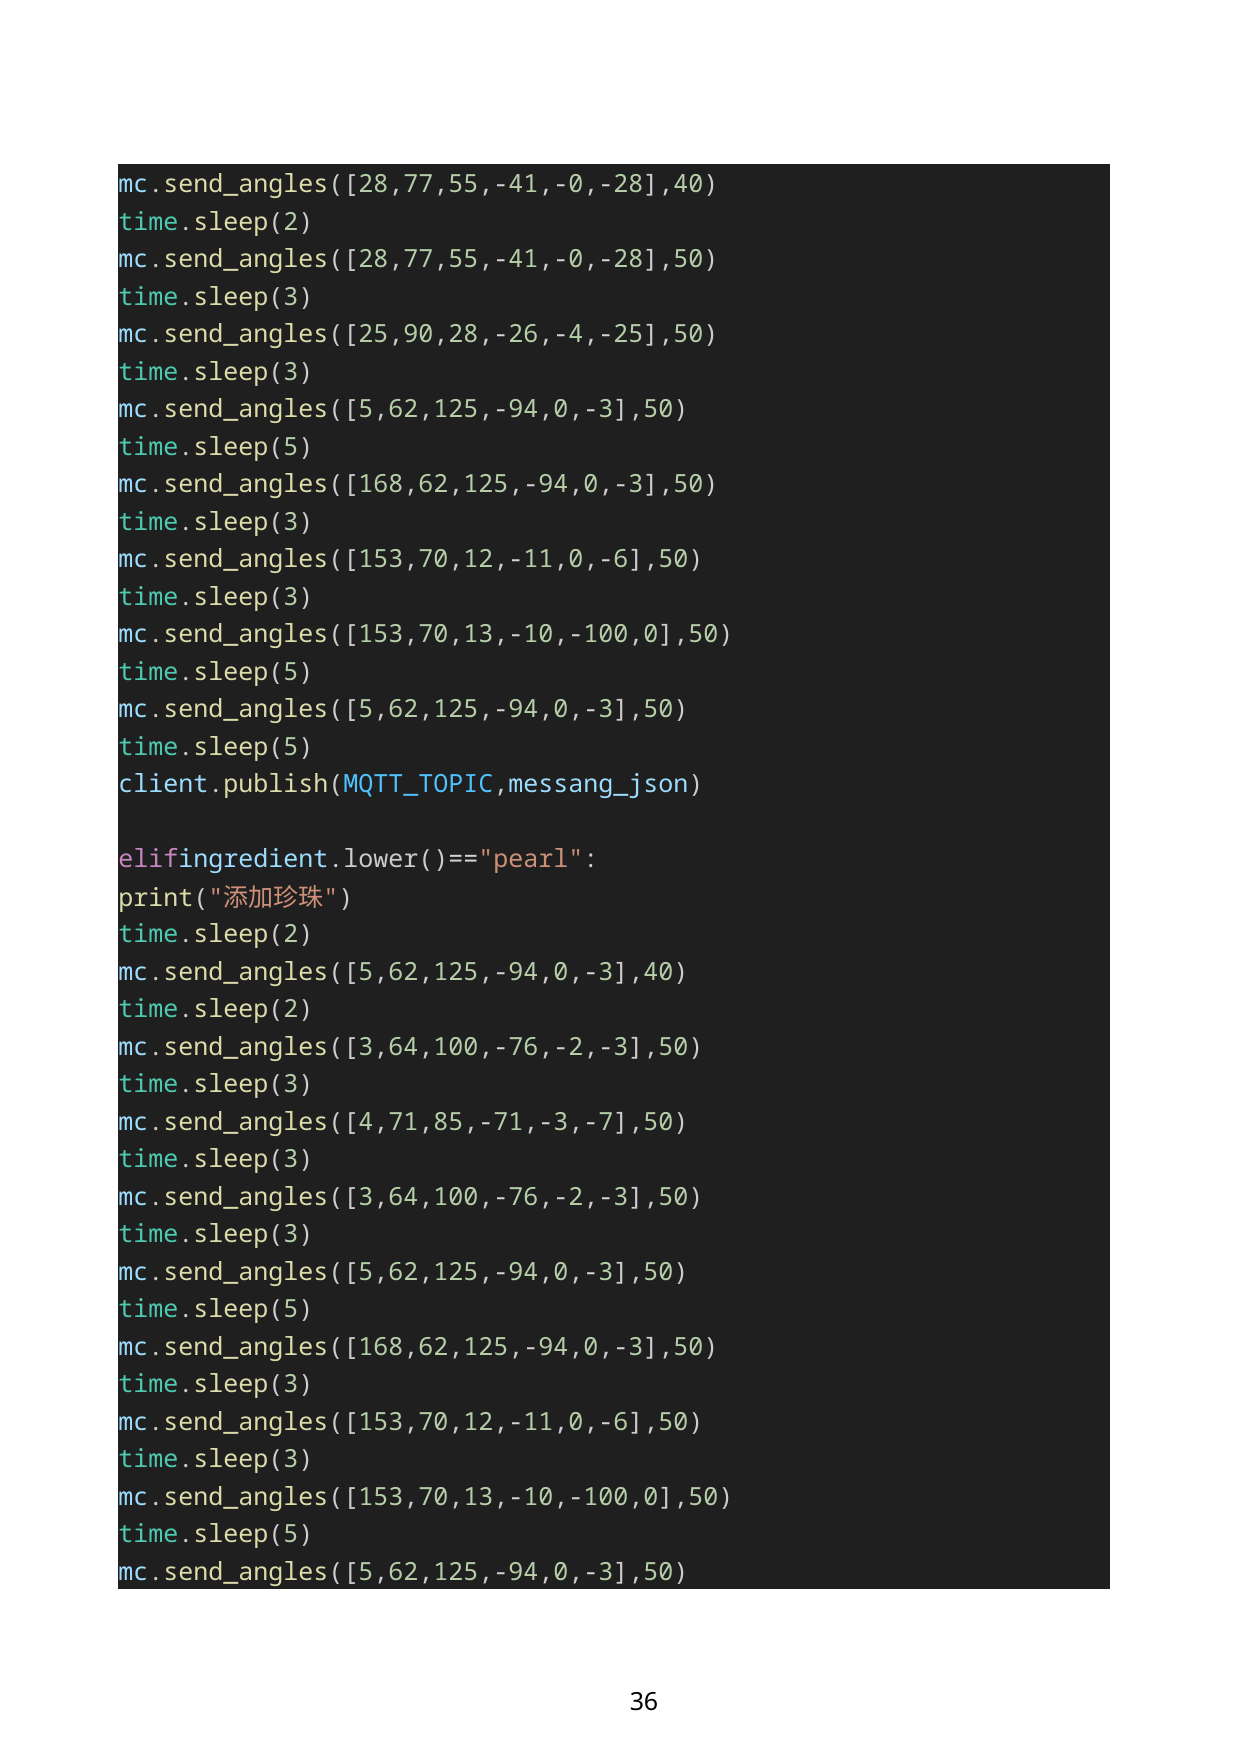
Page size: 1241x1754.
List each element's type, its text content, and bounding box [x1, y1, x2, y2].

text time.sleep(3) [118, 1439, 1110, 1477]
text mc.send_angles([5,62,125,-94,0,-3],40) [118, 952, 1110, 989]
text mc.send_angles([3,64,100,-76,-2,-3],50) [118, 1027, 1110, 1064]
text time.sleep(2) [118, 989, 1110, 1027]
text time.sleep(5) [118, 727, 1110, 764]
text time.sleep(3) [118, 1139, 1110, 1177]
text print("添加珍珠") [118, 877, 1110, 914]
text time.sleep(2) [118, 202, 1110, 239]
text mc.send_angles([5,62,125,-94,0,-3],50) [118, 1252, 1110, 1289]
text mc.send_angles([25,90,28,-26,-4,-25],50) [118, 314, 1110, 352]
text time.sleep(5) [118, 427, 1110, 464]
text time.sleep(3) [118, 577, 1110, 614]
text mc.send_angles([5,62,125,-94,0,-3],50) [118, 689, 1110, 727]
text mc.send_angles([153,70,12,-11,0,-6],50) [118, 539, 1110, 577]
text time.sleep(3) [118, 502, 1110, 539]
text time.sleep(2) [118, 914, 1110, 952]
text mc.send_angles([168,62,125,-94,0,-3],50) [118, 1327, 1110, 1364]
text time.sleep(3) [118, 277, 1110, 314]
text client.publish(MQTT_TOPIC,messang_json) [118, 764, 1110, 802]
text time.sleep(5) [118, 1289, 1110, 1327]
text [118, 164, 1110, 202]
text mc.send_angles([5,62,125,-94,0,-3],50) [118, 389, 1110, 427]
text time.sleep(3) [118, 1064, 1110, 1102]
text mc.send_angles([5,62,125,-94,0,-3],50) [118, 1552, 1110, 1589]
text mc.send_angles([28,77,55,-41,-0,-28],50) [118, 239, 1110, 277]
text time.sleep(3) [118, 1364, 1110, 1402]
text time.sleep(3) [118, 1214, 1110, 1252]
text mc.send_angles([3,64,100,-76,-2,-3],50) [118, 1177, 1110, 1214]
text time.sleep(5) [118, 1514, 1110, 1552]
text mc.send_angles([153,70,13,-10,-100,0],50) [118, 614, 1110, 652]
text mc.send_angles([168,62,125,-94,0,-3],50) [118, 464, 1110, 502]
text mc.send_angles([4,71,85,-71,-3,-7],50) [118, 1102, 1110, 1139]
text time.sleep(5) [118, 652, 1110, 689]
text time.sleep(3) [118, 352, 1110, 389]
text mc.send_angles([153,70,12,-11,0,-6],50) [118, 1402, 1110, 1439]
text elifingredient.lower()=="pearl": [118, 839, 1110, 877]
text mc.send_angles([153,70,13,-10,-100,0],50) [118, 1477, 1110, 1514]
